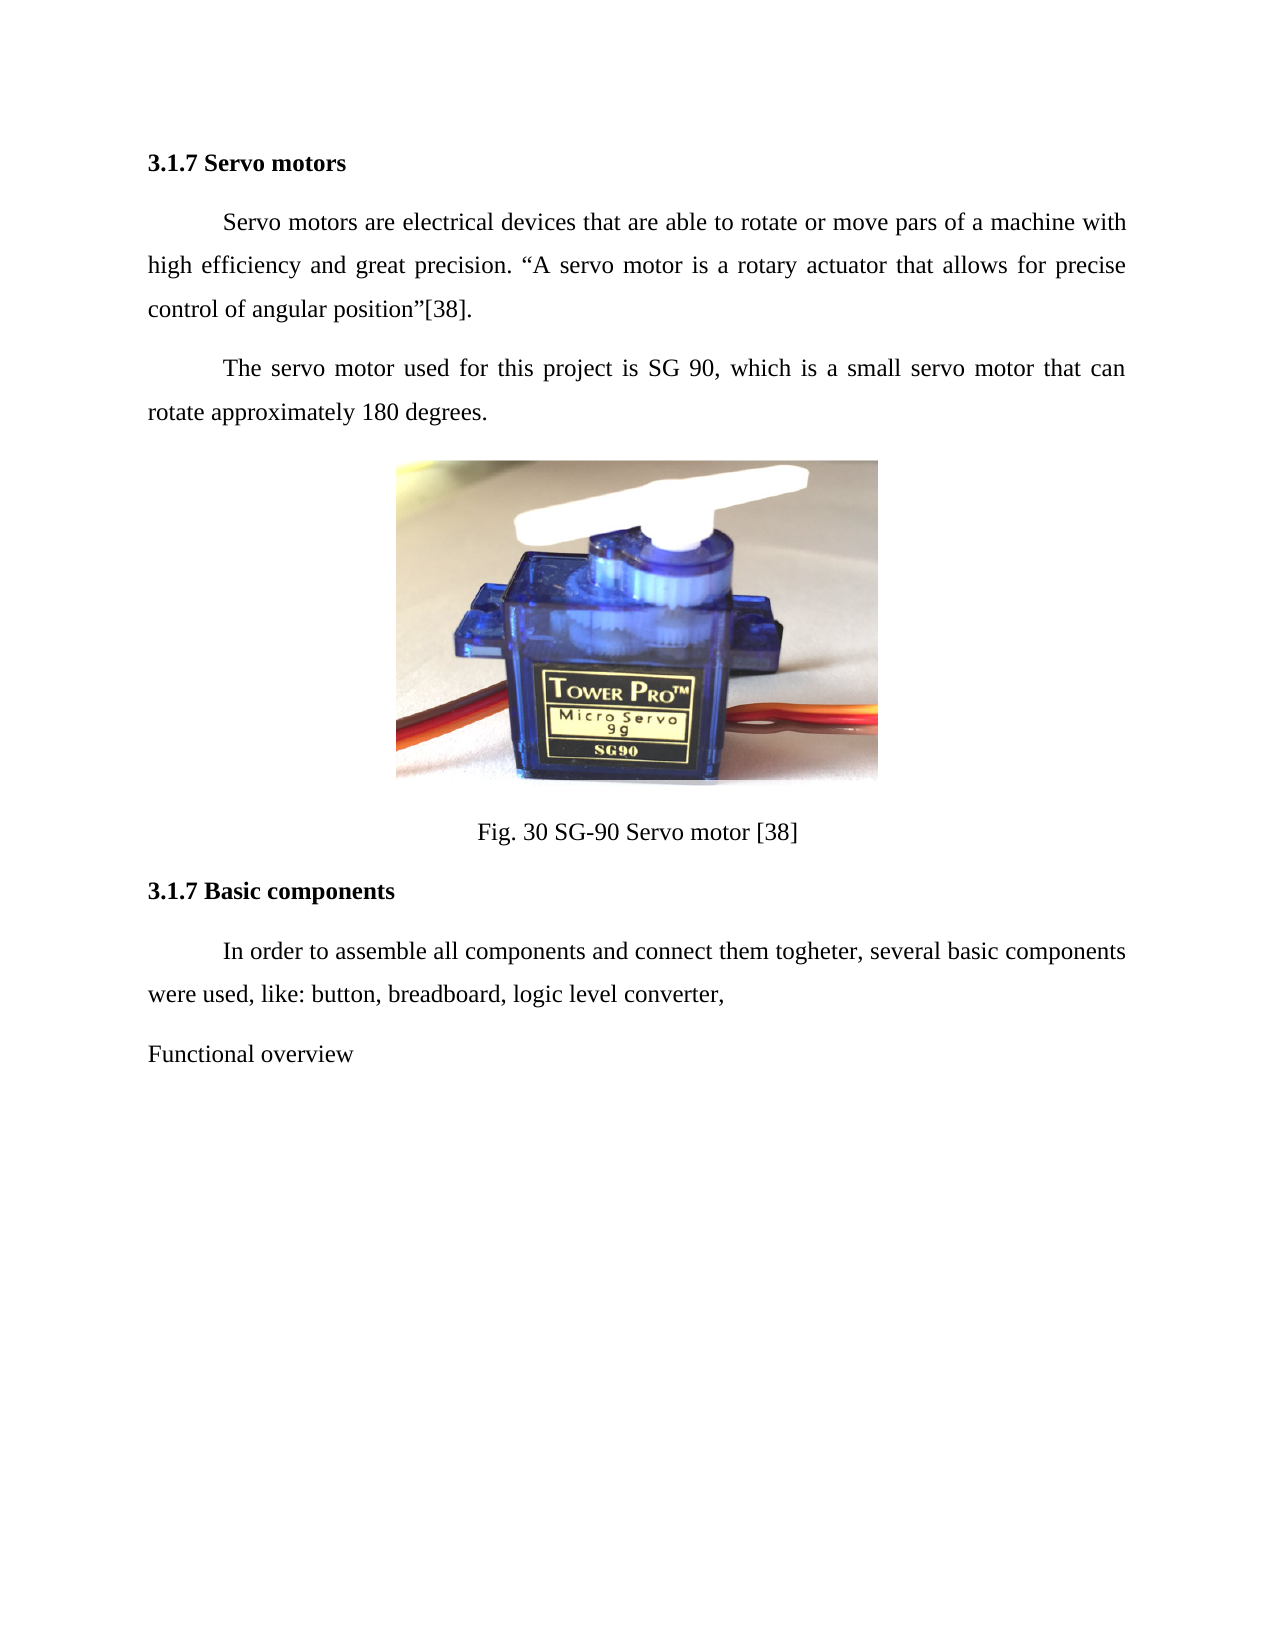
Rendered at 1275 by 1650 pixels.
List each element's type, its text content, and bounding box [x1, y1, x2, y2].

text 3.1.7 Servo motors [148, 148, 1127, 176]
text The servo motor used for this project is SG 90, which is a small servo motor that can rotate approximately 180 degrees. [148, 353, 1127, 425]
picture [394, 456, 881, 786]
text 3.1.7 Basic components [148, 876, 1127, 905]
text Functional overview [148, 1039, 1127, 1068]
text Servo motors are electrical devices that are able to rotate or move pars of a machine with high efficiency and great precision. “A servo motor is a rotary actuator that allows for precise control of angular position”[38]. [148, 207, 1127, 322]
text Fig. 30 SG-90 Servo motor [38] [148, 817, 1127, 845]
text In order to assemble all components and connect them togheter, several basic components were used, like: button, breadboard, logic level converter, [148, 936, 1127, 1008]
